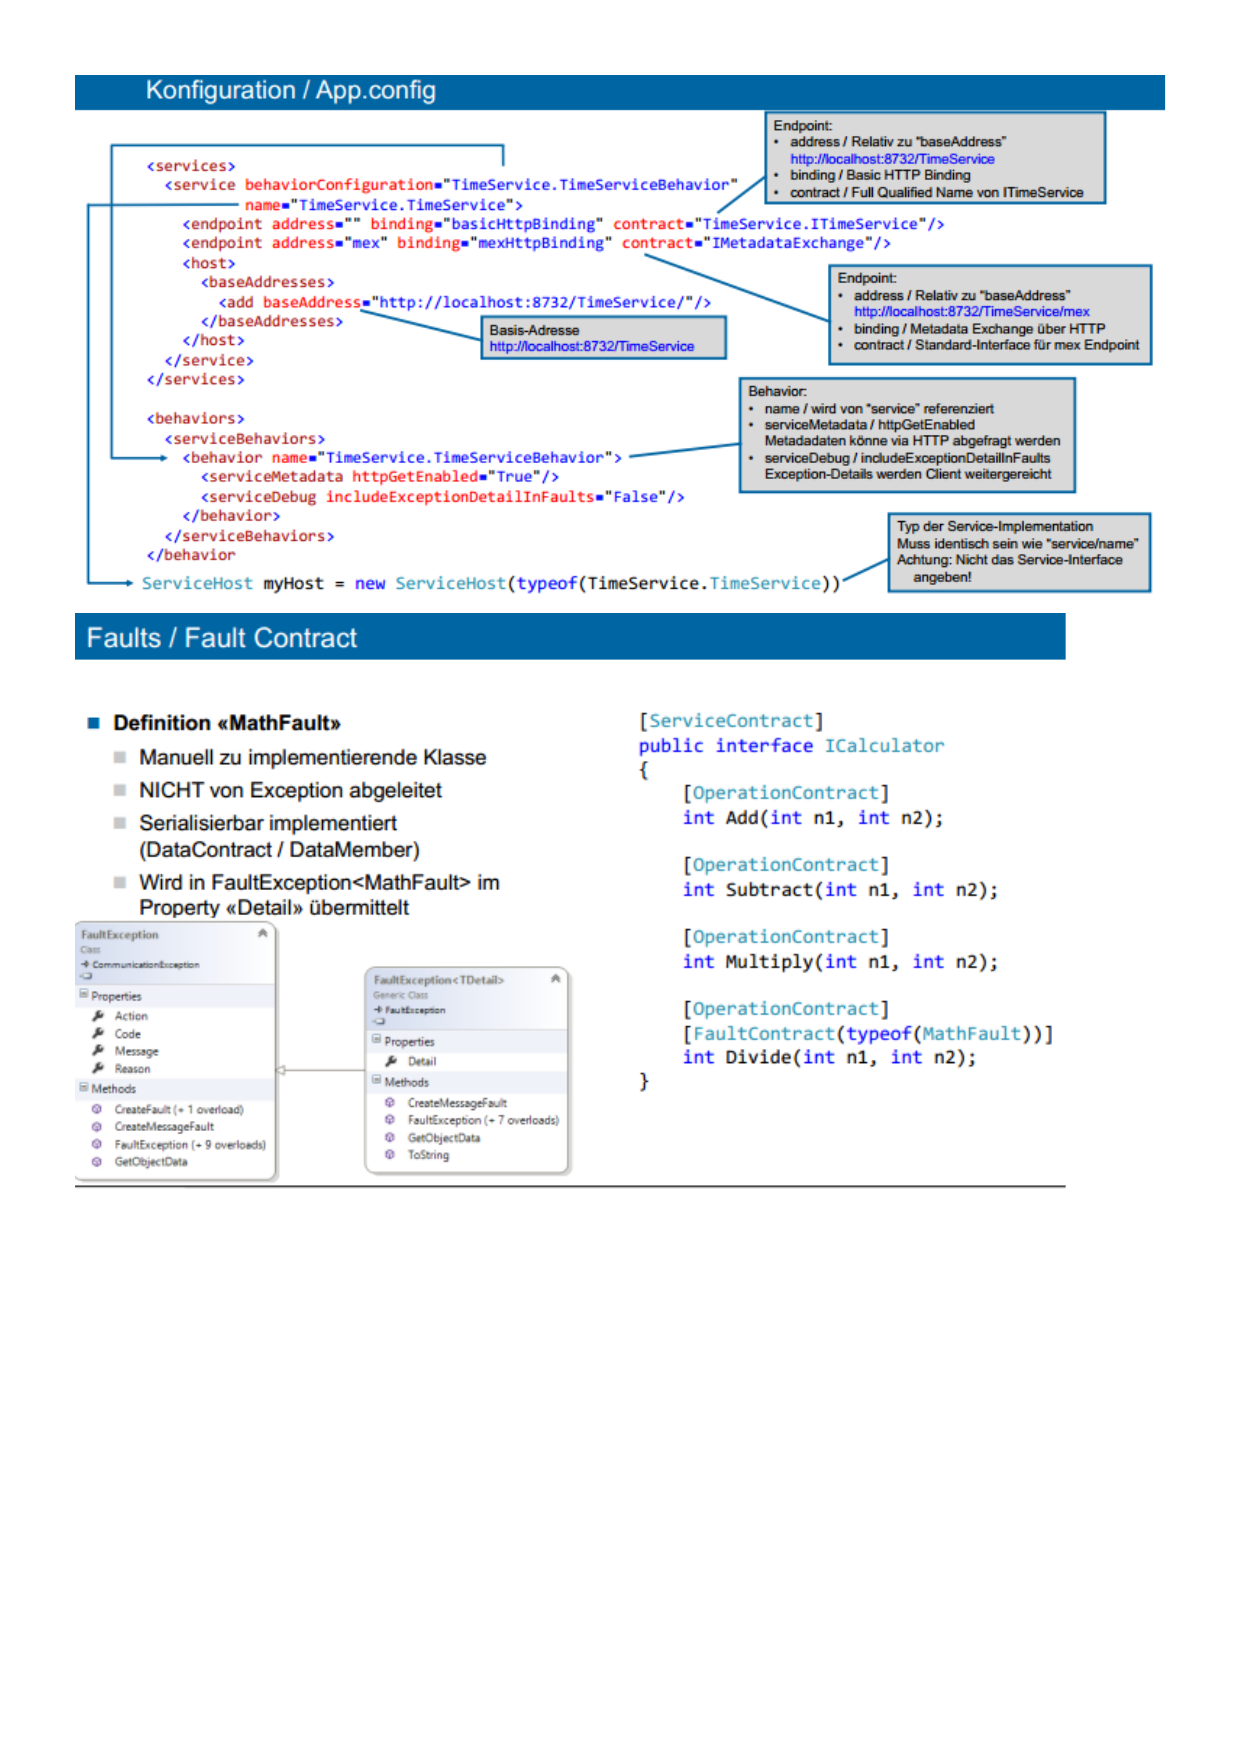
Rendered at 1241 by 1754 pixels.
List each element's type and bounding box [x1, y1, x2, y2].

picture [75, 75, 1166, 598]
picture [75, 613, 1066, 1192]
